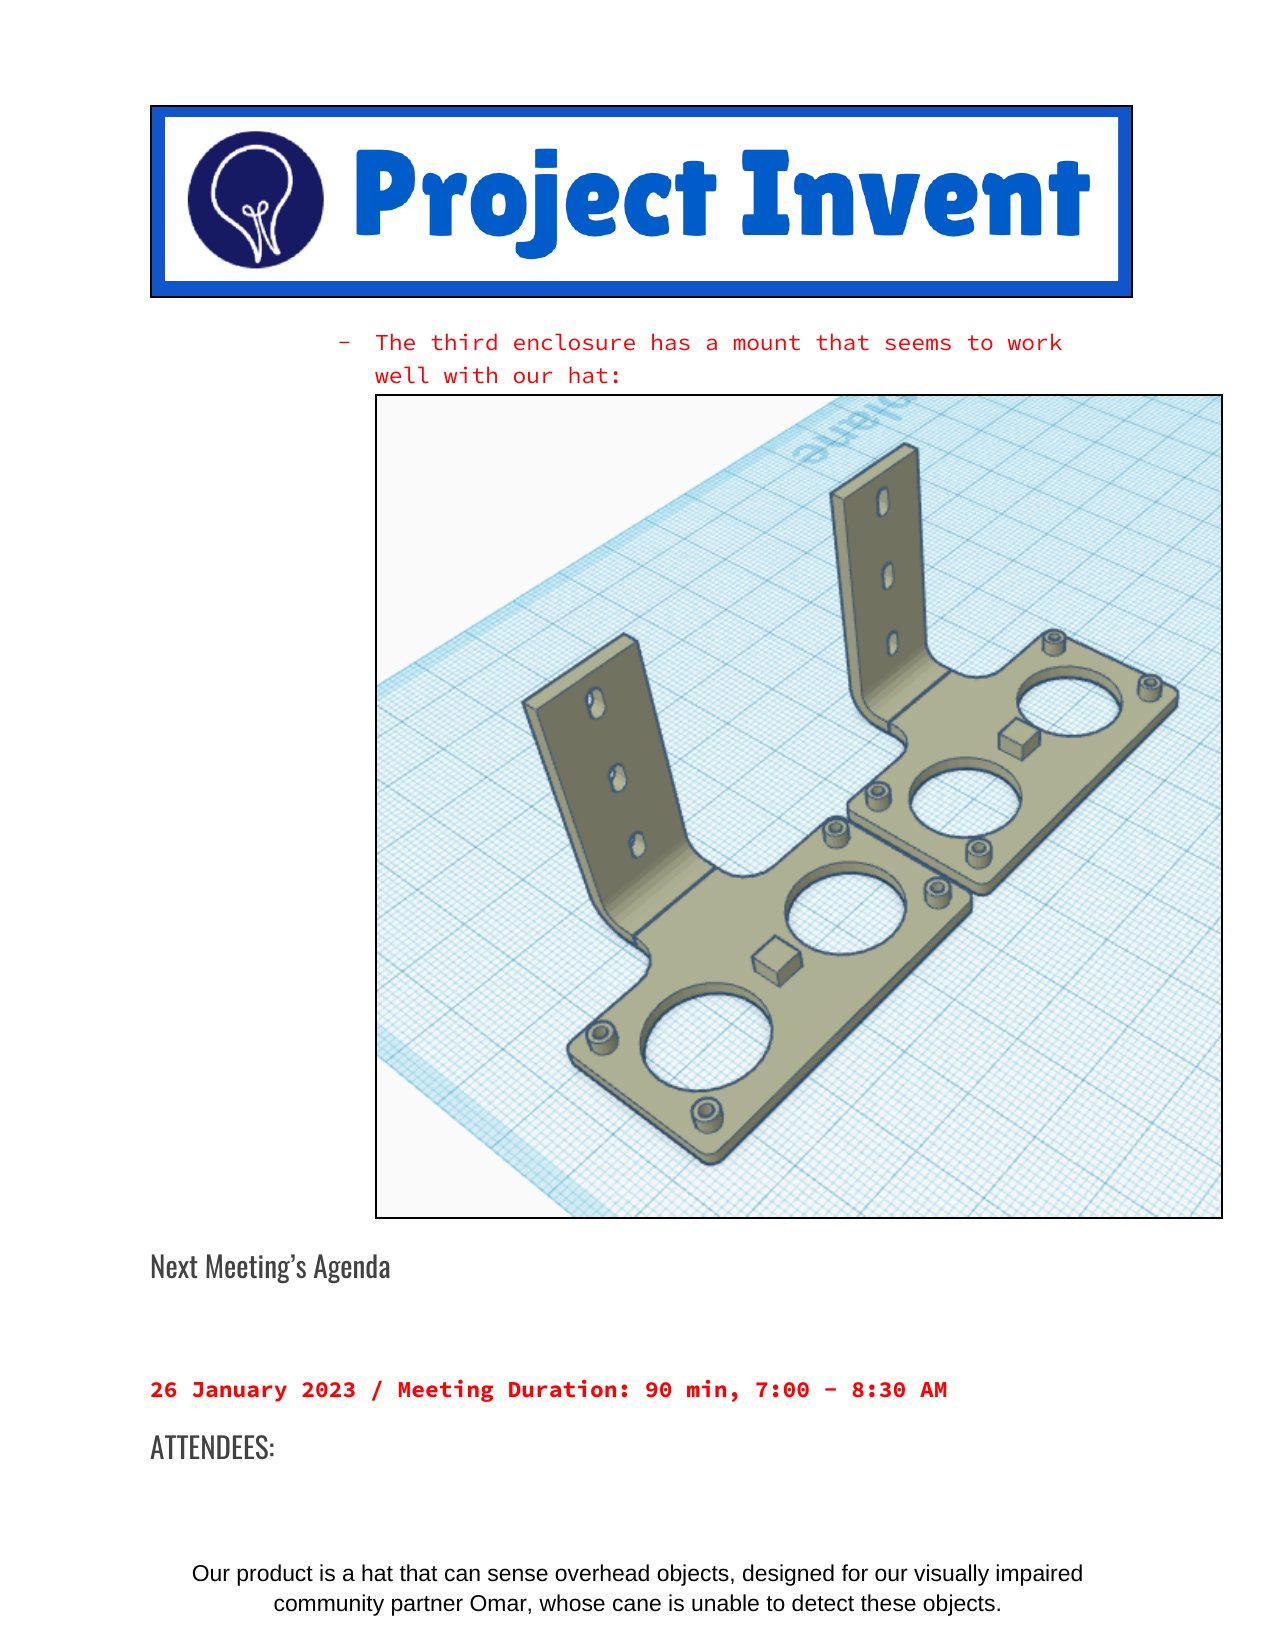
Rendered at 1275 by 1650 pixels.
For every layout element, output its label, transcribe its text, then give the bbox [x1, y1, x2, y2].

text ATTENDEES: [150, 1425, 1125, 1468]
text Next Meeting’s Agenda [150, 1244, 1125, 1287]
subtitle 26 January 2023 / Meeting Duration: 90 min, 7:00 - 8:30 AM [150, 1375, 1125, 1404]
picture [165, 117, 1119, 281]
picture [377, 396, 1221, 1217]
